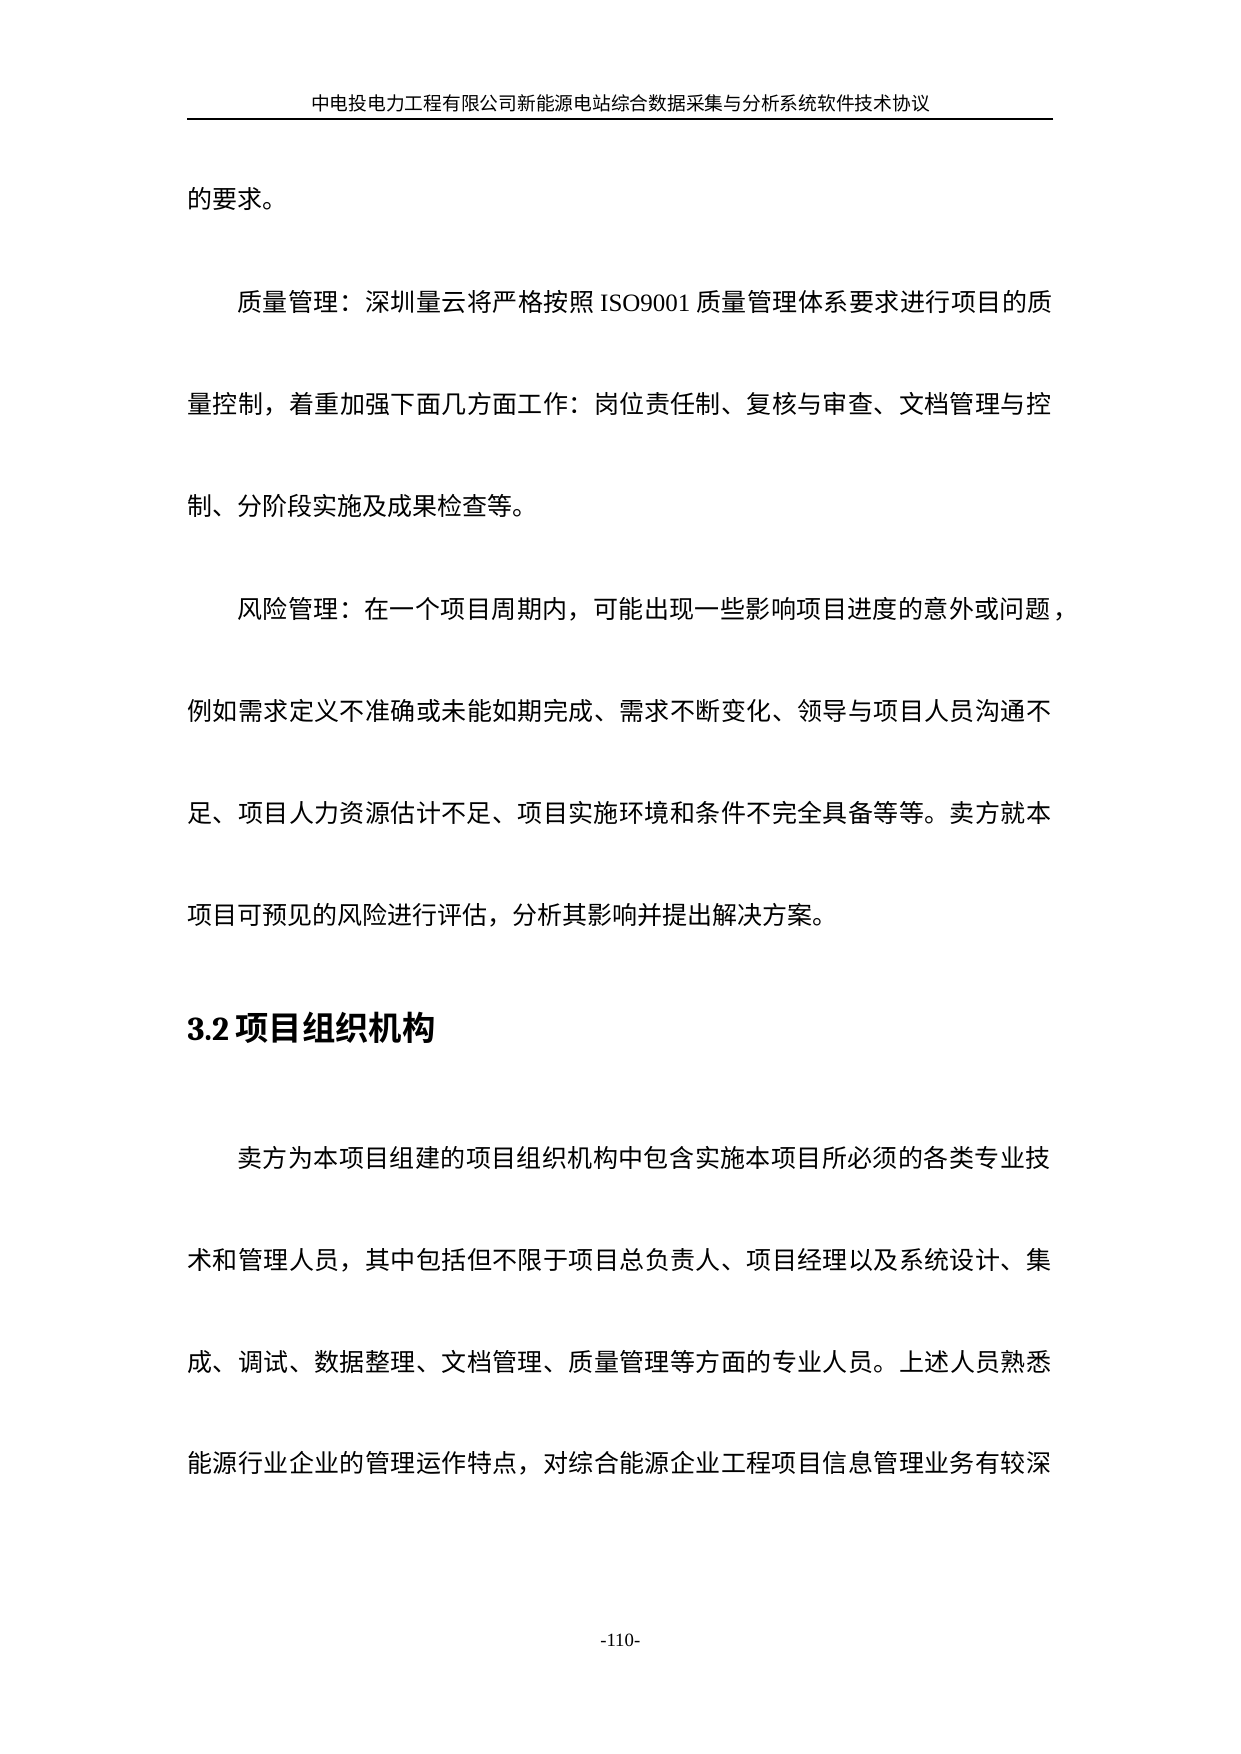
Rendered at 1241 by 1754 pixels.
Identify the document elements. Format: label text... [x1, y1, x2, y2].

subtitle 3.2项目组织机构 [187, 992, 1053, 1060]
text 风险管理：在一个项目周期内，可能出现一些影响项目进度的意外或问题，例如需求定义不准确或未能如期完成、需求不断变化、领导与项目人员沟通不足、项目人力资源估计不足、项目实施环境和条件不完全具备等等。卖方就本项目可预见的风险进行评估，分析其影响并提出解决方案。 [187, 574, 1053, 947]
text 质量管理：深圳量云将严格按照ISO9001质量管理体系要求进行项目的质量控制，着重加强下面几方面工作：岗位责任制、复核与审查、文档管理与控制、分阶段实施及成果检查等。 [187, 267, 1053, 538]
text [187, 164, 1053, 232]
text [187, 1122, 1053, 1496]
